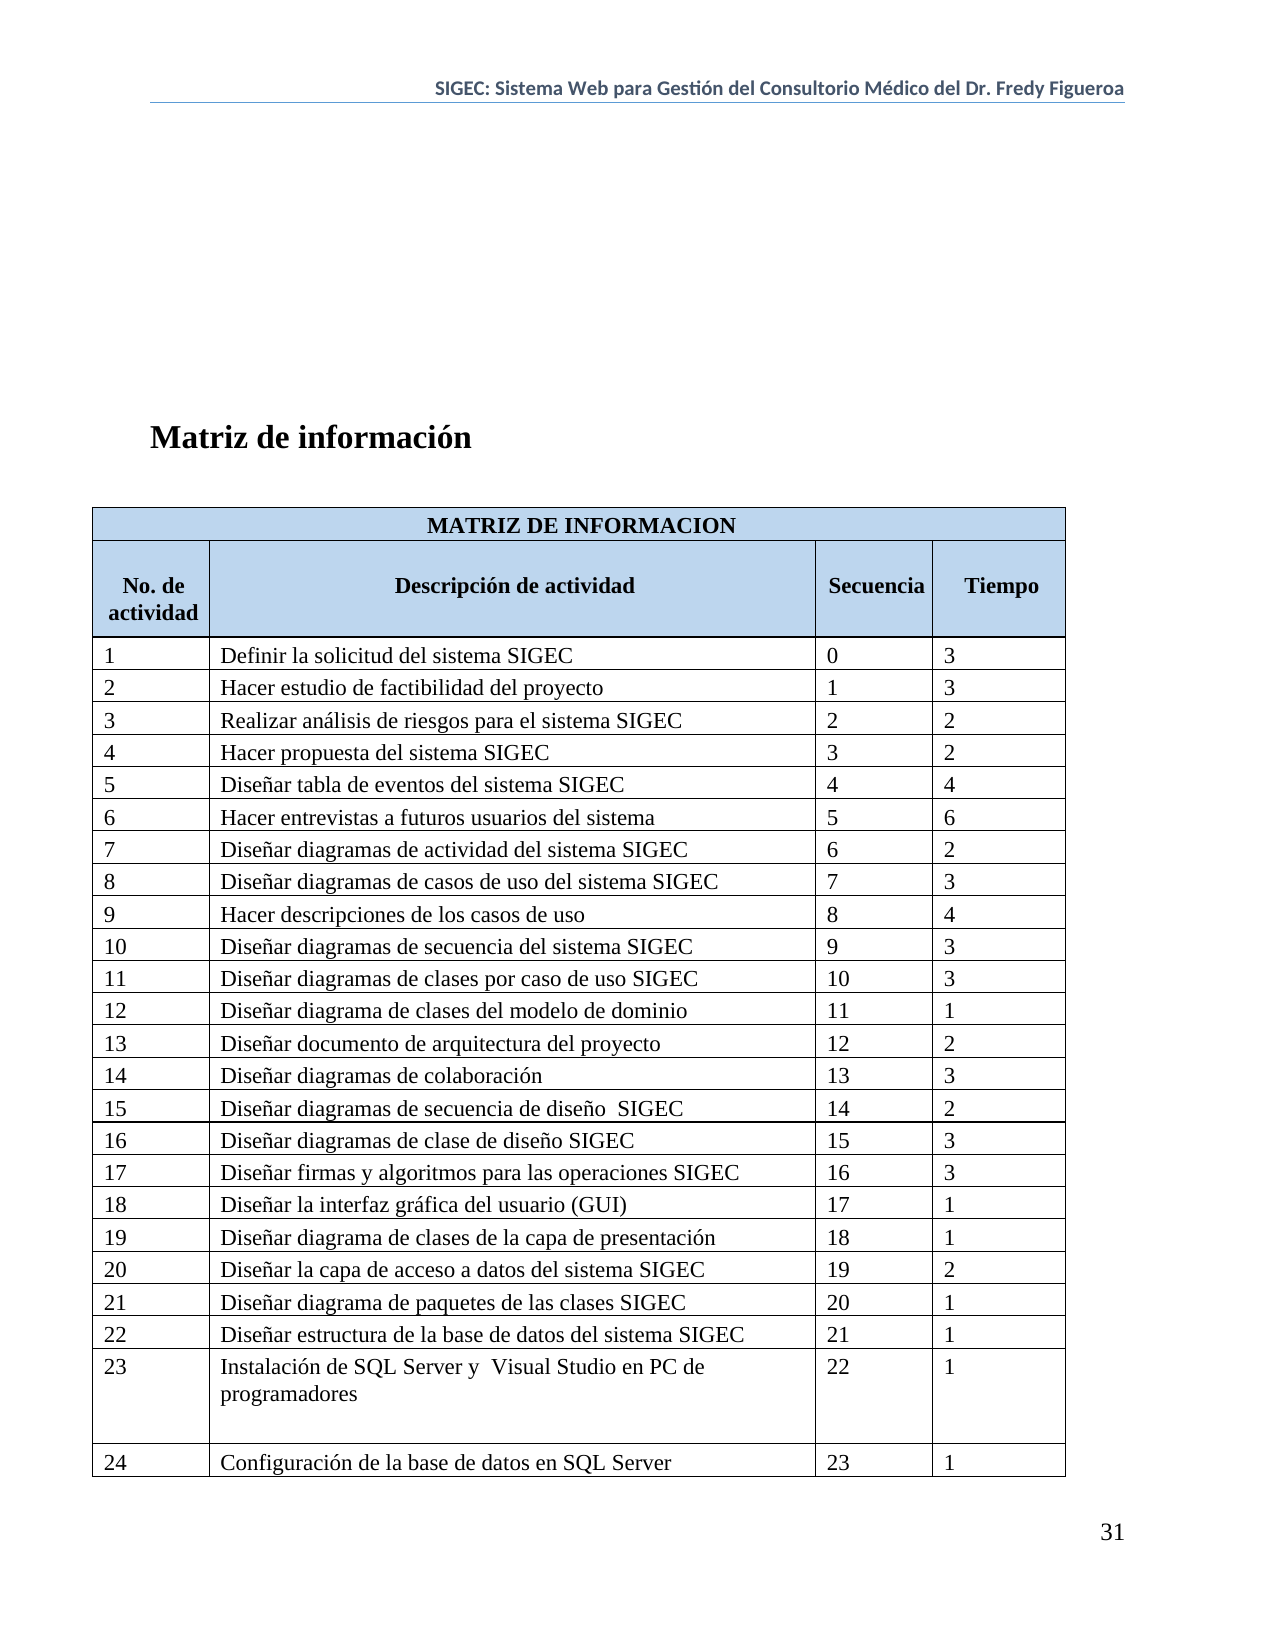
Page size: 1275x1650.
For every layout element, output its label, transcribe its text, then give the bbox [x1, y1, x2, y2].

table_cell 4 [816, 767, 932, 798]
table_cell 15 [816, 1123, 932, 1154]
table_cell 3 [933, 1123, 1065, 1154]
table_cell Diseñar diagramas de clase de diseño SIGEC [210, 1123, 815, 1154]
table_cell Diseñar la interfaz gráfica del usuario (GUI) [210, 1187, 815, 1218]
table_cell 13 [816, 1058, 932, 1089]
table_cell 3 [93, 702, 209, 733]
table_cell 23 [93, 1349, 209, 1443]
table_cell 22 [93, 1316, 209, 1348]
table_cell 3 [933, 864, 1065, 895]
table_cell 3 [816, 735, 932, 766]
table_cell 19 [93, 1219, 209, 1251]
table_cell 2 [933, 735, 1065, 766]
table_cell 11 [93, 961, 209, 992]
table_cell 21 [93, 1284, 209, 1315]
table_cell 1 [816, 670, 932, 701]
table_cell 5 [93, 767, 209, 798]
table_cell 1 [933, 1349, 1065, 1443]
table_header MATRIZ DE INFORMACION [93, 508, 1065, 540]
table_cell 0 [816, 638, 932, 669]
table_cell Tiempo [933, 541, 1065, 636]
subtitle Matriz de información [150, 418, 1125, 456]
table_cell 24 [93, 1444, 209, 1476]
table_cell 23 [816, 1444, 932, 1476]
table_cell 12 [816, 1025, 932, 1057]
table_cell 4 [933, 767, 1065, 798]
table_cell 19 [816, 1252, 932, 1283]
table_cell Configuración de la base de datos en SQL Server [210, 1444, 815, 1476]
table_cell Hacer propuesta del sistema SIGEC [210, 735, 815, 766]
table_cell 2 [816, 702, 932, 733]
table_cell 16 [816, 1155, 932, 1186]
table_cell 2 [93, 670, 209, 701]
table_cell 7 [816, 864, 932, 895]
table_cell 4 [933, 896, 1065, 927]
table_cell Hacer estudio de factibilidad del proyecto [210, 670, 815, 701]
table_cell 6 [933, 799, 1065, 830]
table_cell 1 [933, 1219, 1065, 1251]
table_cell 9 [816, 929, 932, 960]
table_cell 10 [93, 929, 209, 960]
table_cell Diseñar diagramas de casos de uso del sistema SIGEC [210, 864, 815, 895]
table_cell 3 [933, 638, 1065, 669]
table_cell 2 [933, 1090, 1065, 1121]
table_cell 2 [933, 702, 1065, 733]
table_cell 14 [93, 1058, 209, 1089]
table_cell 3 [933, 929, 1065, 960]
table_cell 12 [93, 993, 209, 1024]
table_cell Diseñar diagramas de secuencia de diseño SIGEC [210, 1090, 815, 1121]
table_cell Diseñar tabla de eventos del sistema SIGEC [210, 767, 815, 798]
table_cell Diseñar estructura de la base de datos del sistema SIGEC [210, 1316, 815, 1348]
table_cell Diseñar la capa de acceso a datos del sistema SIGEC [210, 1252, 815, 1283]
table_cell 18 [93, 1187, 209, 1218]
table_cell 2 [933, 1025, 1065, 1057]
table_cell 1 [933, 993, 1065, 1024]
table_cell Diseñar diagramas de secuencia del sistema SIGEC [210, 929, 815, 960]
table_cell 1 [93, 638, 209, 669]
table_cell 1 [933, 1444, 1065, 1476]
table_cell 20 [93, 1252, 209, 1283]
table_cell Diseñar diagrama de paquetes de las clases SIGEC [210, 1284, 815, 1315]
table_cell Diseñar diagramas de actividad del sistema SIGEC [210, 831, 815, 863]
table_cell 16 [93, 1123, 209, 1154]
table_cell 13 [93, 1025, 209, 1057]
table_cell 1 [933, 1284, 1065, 1315]
table_cell 8 [93, 864, 209, 895]
table_cell Realizar análisis de riesgos para el sistema SIGEC [210, 702, 815, 733]
table_cell No. de actividad [93, 541, 209, 636]
table_cell 15 [93, 1090, 209, 1121]
table_cell 21 [816, 1316, 932, 1348]
table_cell 2 [933, 1252, 1065, 1283]
table_cell Secuencia [816, 541, 932, 636]
table_cell 6 [93, 799, 209, 830]
table_cell 4 [93, 735, 209, 766]
table_cell Instalación de SQL Server y Visual Studio en PC de programadores [210, 1349, 815, 1443]
table_cell 20 [816, 1284, 932, 1315]
table_cell Diseñar firmas y algoritmos para las operaciones SIGEC [210, 1155, 815, 1186]
table_cell 22 [816, 1349, 932, 1443]
table_cell 17 [93, 1155, 209, 1186]
table_cell Diseñar diagrama de clases del modelo de dominio [210, 993, 815, 1024]
table_cell 7 [93, 831, 209, 863]
table_cell 9 [93, 896, 209, 927]
table_cell Diseñar documento de arquitectura del proyecto [210, 1025, 815, 1057]
table_cell 2 [933, 831, 1065, 863]
table_cell Definir la solicitud del sistema SIGEC [210, 638, 815, 669]
table_cell 5 [816, 799, 932, 830]
table_cell 1 [933, 1316, 1065, 1348]
table_cell 3 [933, 961, 1065, 992]
table_cell 14 [816, 1090, 932, 1121]
table_cell 3 [933, 1058, 1065, 1089]
table_cell Descripción de actividad [210, 541, 815, 636]
table_cell Hacer descripciones de los casos de uso [210, 896, 815, 927]
table_cell 6 [816, 831, 932, 863]
table_cell Hacer entrevistas a futuros usuarios del sistema [210, 799, 815, 830]
table_cell Diseñar diagrama de clases de la capa de presentación [210, 1219, 815, 1251]
table_cell 17 [816, 1187, 932, 1218]
table_cell 11 [816, 993, 932, 1024]
table_cell 8 [816, 896, 932, 927]
table_cell 18 [816, 1219, 932, 1251]
table_cell Diseñar diagramas de colaboración [210, 1058, 815, 1089]
table_cell 3 [933, 670, 1065, 701]
table_cell 3 [933, 1155, 1065, 1186]
table_cell Diseñar diagramas de clases por caso de uso SIGEC [210, 961, 815, 992]
table_cell 1 [933, 1187, 1065, 1218]
table_cell 10 [816, 961, 932, 992]
